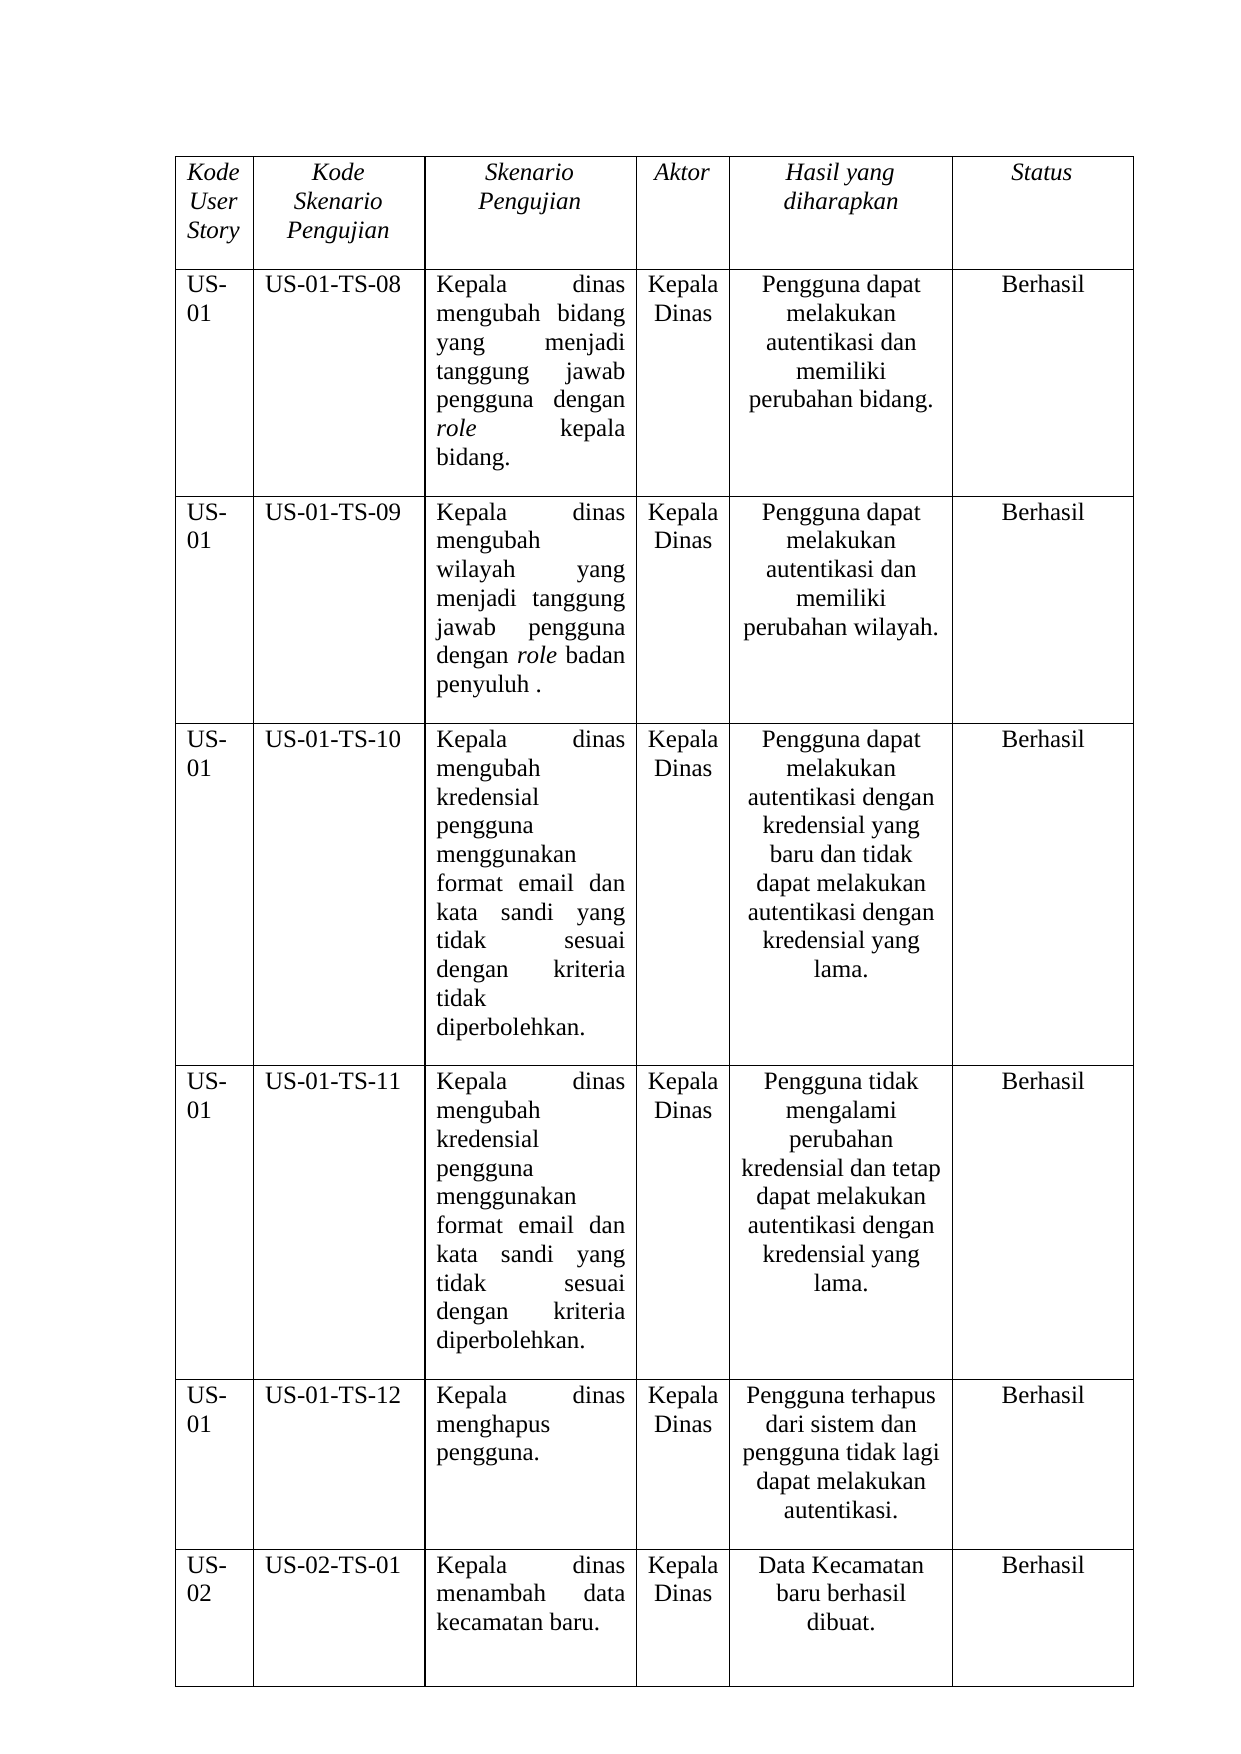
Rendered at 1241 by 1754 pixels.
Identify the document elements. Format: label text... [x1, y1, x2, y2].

table_cell US-01-TS-09 [254, 497, 424, 723]
table_cell Data Kecamatan baru berhasil dibuat. [730, 1550, 952, 1686]
table_cell US-01 [176, 1066, 253, 1379]
table_cell Kepala dinas mengubah wilayah yang menjadi tanggung jawab pengguna dengan role badan penyuluh . [426, 497, 636, 723]
table_cell Pengguna dapat melakukan autentikasi dengan kredensial yang baru dan tidak dapat melakukan autentikasi dengan kredensial yang lama. [730, 724, 952, 1065]
table_cell US-01 [176, 497, 253, 723]
table_cell Kepala Dinas [637, 1380, 729, 1549]
table_cell US-01-TS-12 [254, 1380, 424, 1549]
table_cell Kepala Dinas [637, 497, 729, 723]
table_header Kode User Story [176, 157, 253, 268]
table_cell Kepala dinas mengubah kredensial pengguna menggunakan format email dan kata sandi yang tidak sesuai dengan kriteria tidak diperbolehkan. [426, 724, 636, 1065]
table_cell Kepala Dinas [637, 724, 729, 1065]
table_cell US-01 [176, 270, 253, 496]
table_cell Kepala Dinas [637, 1550, 729, 1686]
table_header Skenario Pengujian [426, 157, 636, 268]
table_cell US-01 [176, 724, 253, 1065]
table_cell Pengguna dapat melakukan autentikasi dan memiliki perubahan wilayah. [730, 497, 952, 723]
table_cell Kepala dinas menghapus pengguna. [426, 1380, 636, 1549]
table_cell Berhasil [953, 497, 1133, 723]
table_cell Berhasil [953, 1550, 1133, 1686]
table_cell Pengguna terhapus dari sistem dan pengguna tidak lagi dapat melakukan autentikasi. [730, 1380, 952, 1549]
table_cell US-01-TS-10 [254, 724, 424, 1065]
table_cell US-01-TS-11 [254, 1066, 424, 1379]
table_cell Berhasil [953, 1066, 1133, 1379]
table_cell Berhasil [953, 270, 1133, 496]
table_cell US-02 [176, 1550, 253, 1686]
table_cell US-01-TS-08 [254, 270, 424, 496]
table_header Kode Skenario Pengujian [254, 157, 424, 268]
table_cell Pengguna tidak mengalami perubahan kredensial dan tetap dapat melakukan autentikasi dengan kredensial yang lama. [730, 1066, 952, 1379]
table_cell Kepala Dinas [637, 270, 729, 496]
table_cell Kepala dinas mengubah kredensial pengguna menggunakan format email dan kata sandi yang tidak sesuai dengan kriteria diperbolehkan. [426, 1066, 636, 1379]
table_header Status [953, 157, 1133, 268]
table_cell US-01 [176, 1380, 253, 1549]
table_header Hasil yang diharapkan [730, 157, 952, 268]
table_header Aktor [637, 157, 729, 268]
table_cell US-02-TS-01 [254, 1550, 424, 1686]
table_cell Berhasil [953, 724, 1133, 1065]
table_cell Pengguna dapat melakukan autentikasi dan memiliki perubahan bidang. [730, 270, 952, 496]
table_cell Kepala Dinas [637, 1066, 729, 1379]
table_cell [426, 1550, 636, 1686]
table_cell Berhasil [953, 1380, 1133, 1549]
table_cell Kepala dinas mengubah bidang yang menjadi tanggung jawab pengguna dengan role kepala bidang. [426, 270, 636, 496]
